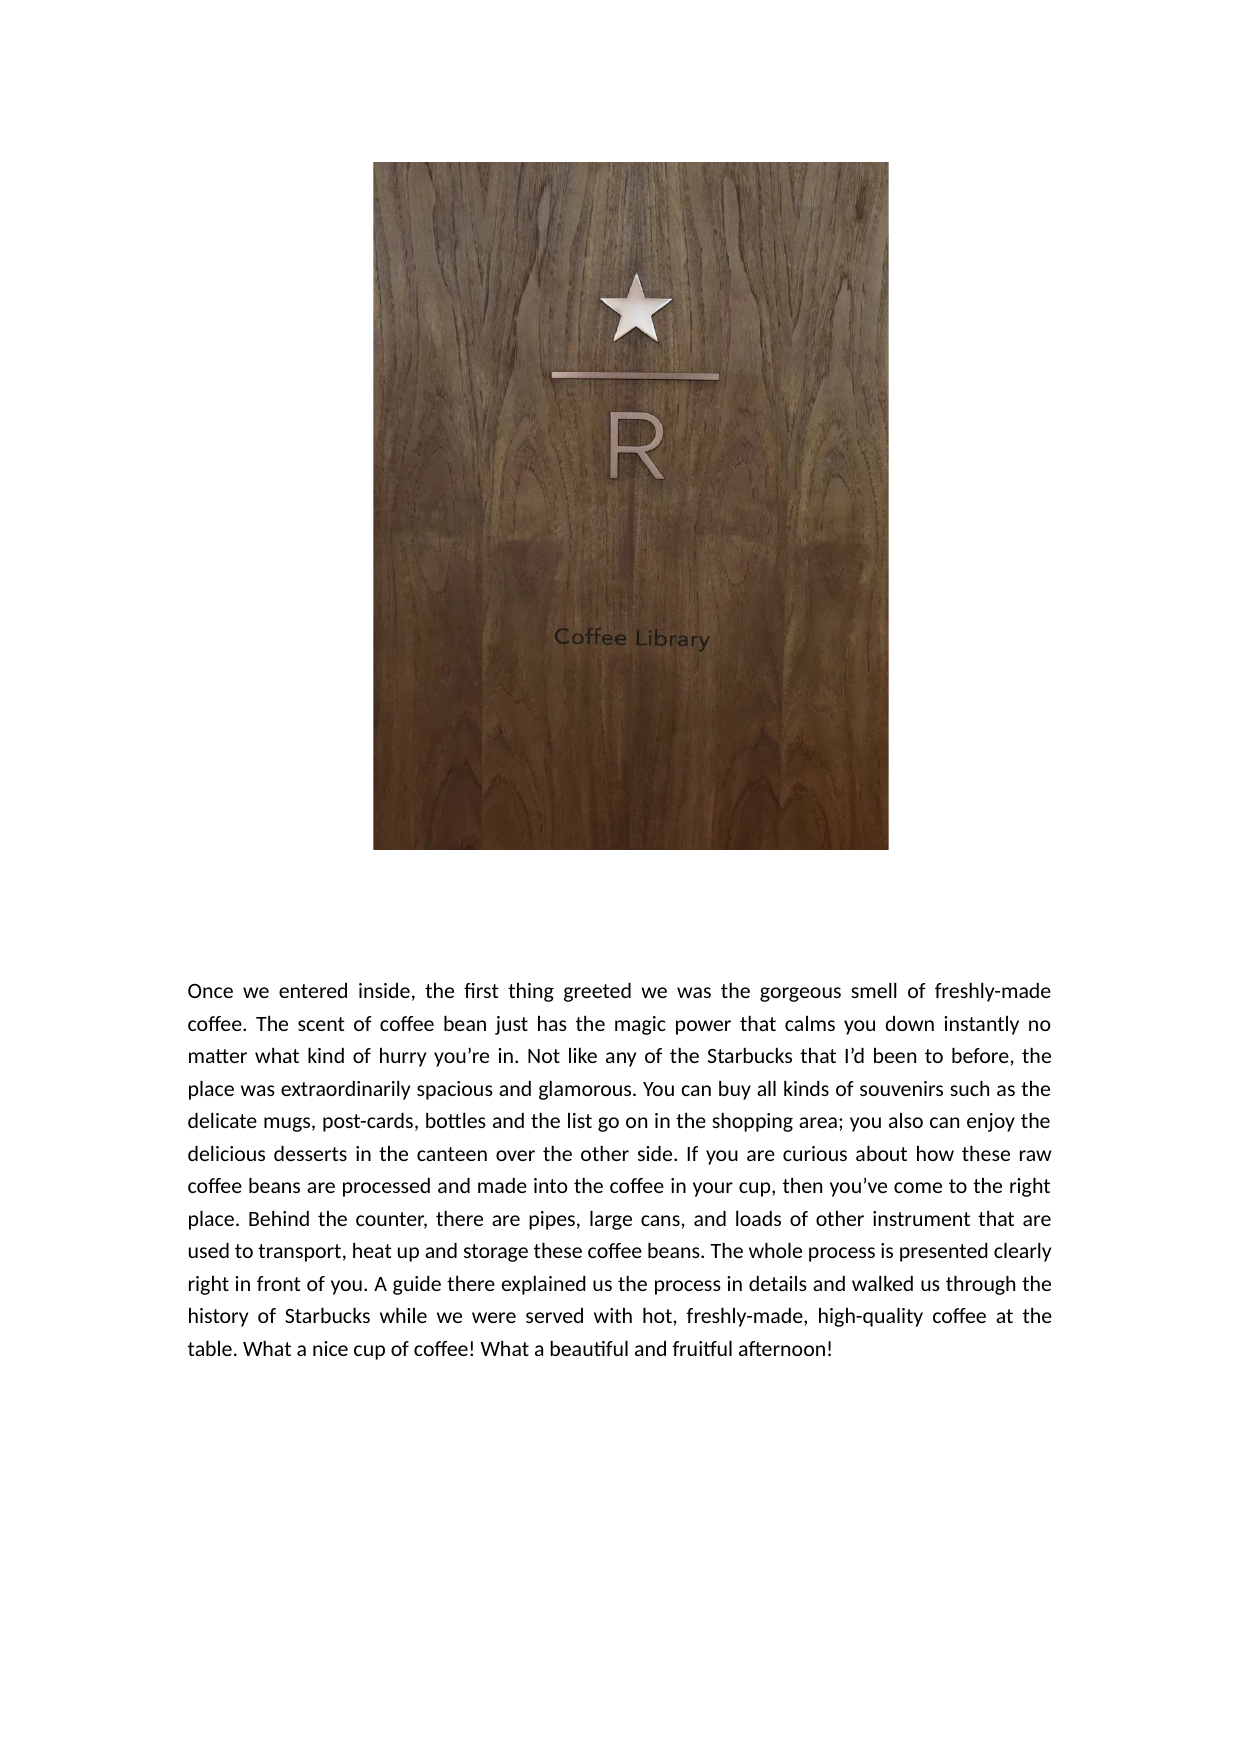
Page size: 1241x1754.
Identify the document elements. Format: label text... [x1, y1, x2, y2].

picture [373, 162, 889, 850]
text Once we entered inside, the first thing greeted we was the gorgeous smell of freshly-made coffee. The scent of coffee bean just has the magic power that calms you down instantly no matter what kind of hurry you’re in. Not like any of the Starbucks that I’d been to before, the place was extraordinarily spacious and glamorous. You can buy all kinds of souvenirs such as the delicate mugs, post-cards, bottles and the list go on in the shopping area; you also can enjoy the delicious desserts in the canteen over the other side. If you are curious about how these raw coffee beans are processed and made into the coffee in your cup, then you’ve come to the right place. Behind the counter, there are pipes, large cans, and loads of other instrument that are used to transport, heat up and storage these coffee beans. The whole process is presented clearly right in front of you. A guide there explained us the process in details and walked us through the history of Starbucks while we were served with hot, freshly-made, high-quality coffee at the table. What a nice cup of coffee! What a beautiful and fruitful afternoon! [187, 974, 1053, 1364]
